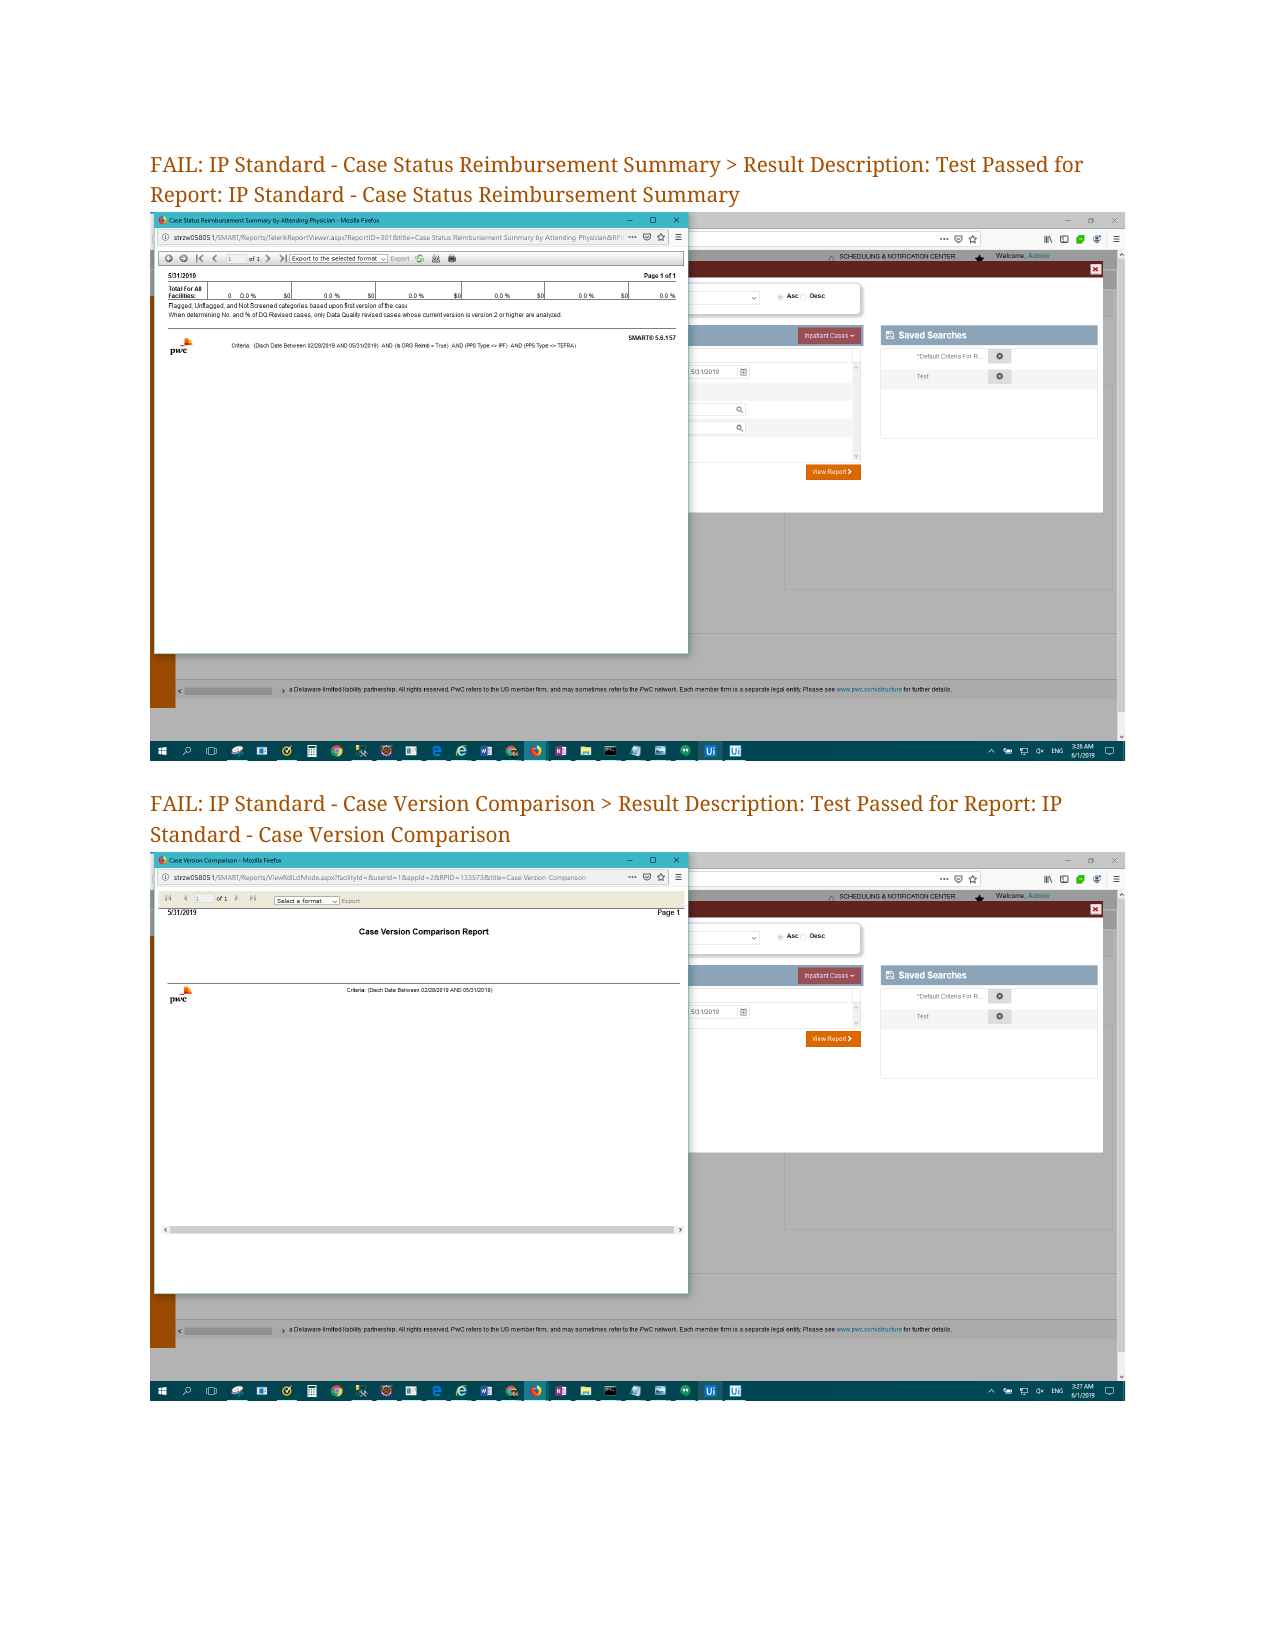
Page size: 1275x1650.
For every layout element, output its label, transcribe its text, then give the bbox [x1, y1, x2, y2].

subtitle FAIL: IP Standard - Case Status Reimbursement Summary > Result Description: Test Passed for Report: IP Standard - Case Status Reimbursement Summary [150, 150, 1125, 212]
picture [150, 852, 1125, 1401]
picture [150, 212, 1125, 761]
subtitle FAIL: IP Standard - Case Version Comparison > Result Description: Test Passed for Report: IP Standard - Case Version Comparison [150, 789, 1125, 852]
